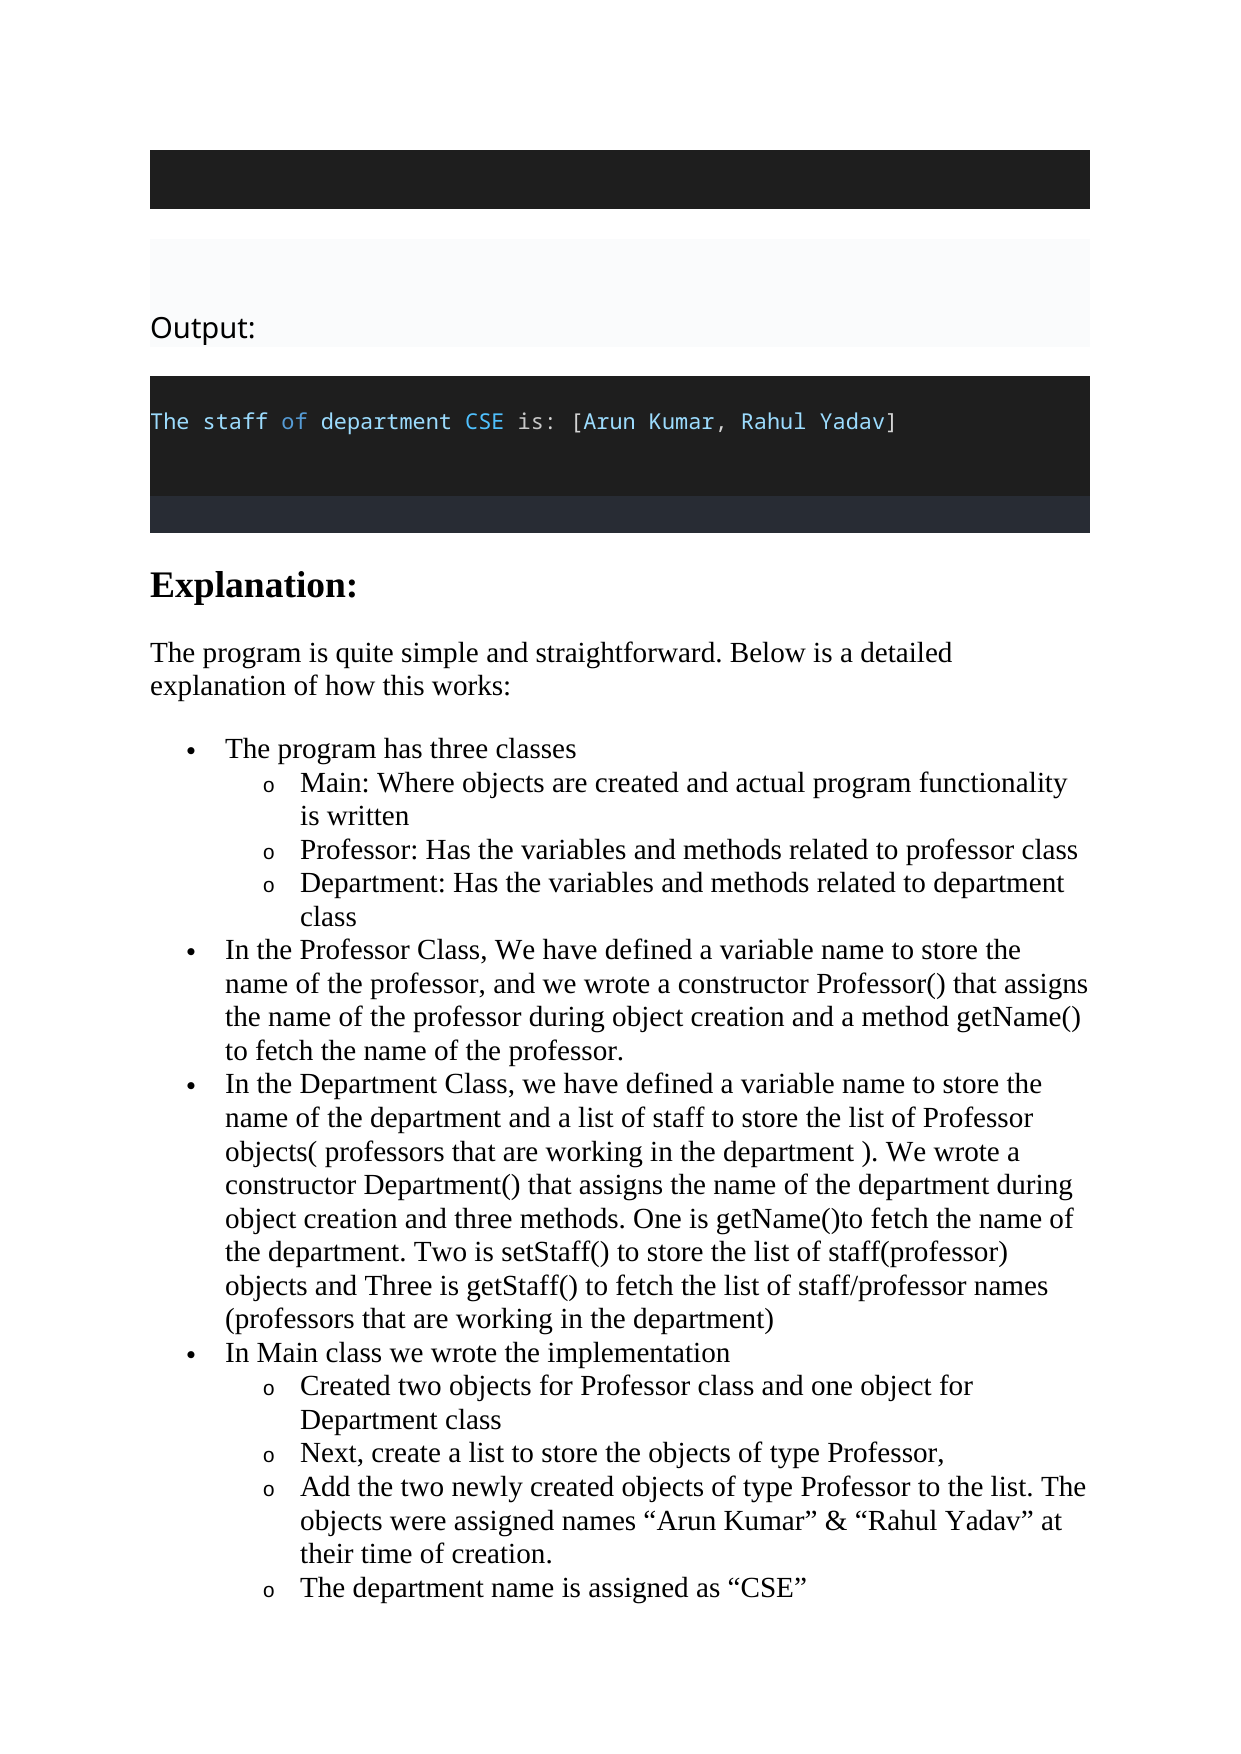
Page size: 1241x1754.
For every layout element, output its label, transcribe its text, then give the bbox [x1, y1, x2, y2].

list Created two objects for Professor class and one object for Department class [262, 1368, 1090, 1436]
list Professor: Has the variables and methods related to professor class [262, 832, 1090, 865]
list In the Professor Class, We have defined a variable name to store the name of the professor, and we wrote a constructor Professor() that assigns the name of the professor during object creation and a method getName() to fetch the name of the professor. [187, 932, 1090, 1067]
list The department name is assigned as “CSE” [262, 1570, 1090, 1603]
text Explanation: [150, 563, 1090, 606]
text The program is quite simple and straightforward. Below is a detailed explanation of how this works: [150, 635, 1090, 702]
list The program has three classes [187, 731, 1090, 765]
list Next, create a list to store the objects of type Professor, [262, 1436, 1090, 1469]
list Add the two newly created objects of type Professor to the list. The objects were assigned names “Arun Kumar” & “Rahul Yadav” at their time of creation. [262, 1469, 1090, 1570]
list Main: Where objects are created and actual program functionality is written [262, 765, 1090, 832]
list Department: Has the variables and methods related to department class [262, 865, 1090, 932]
list In Main class we wrote the implementation [187, 1335, 1090, 1368]
text The staff of department CSE is: [Arun Kumar, Rahul Yadav] [150, 406, 1090, 436]
text Output: [150, 308, 1090, 347]
list In the Department Class, we have defined a variable name to store the name of the department and a list of staff to store the list of Professor objects( professors that are working in the department ). We wrote a constructor Department() that assigns the name of the department during object creation and three methods. One is getName()to fetch the name of the department. Two is setStaff() to store the list of staff(professor) objects and Three is getStaff() to fetch the list of staff/professor names (professors that are working in the department) [187, 1067, 1090, 1335]
